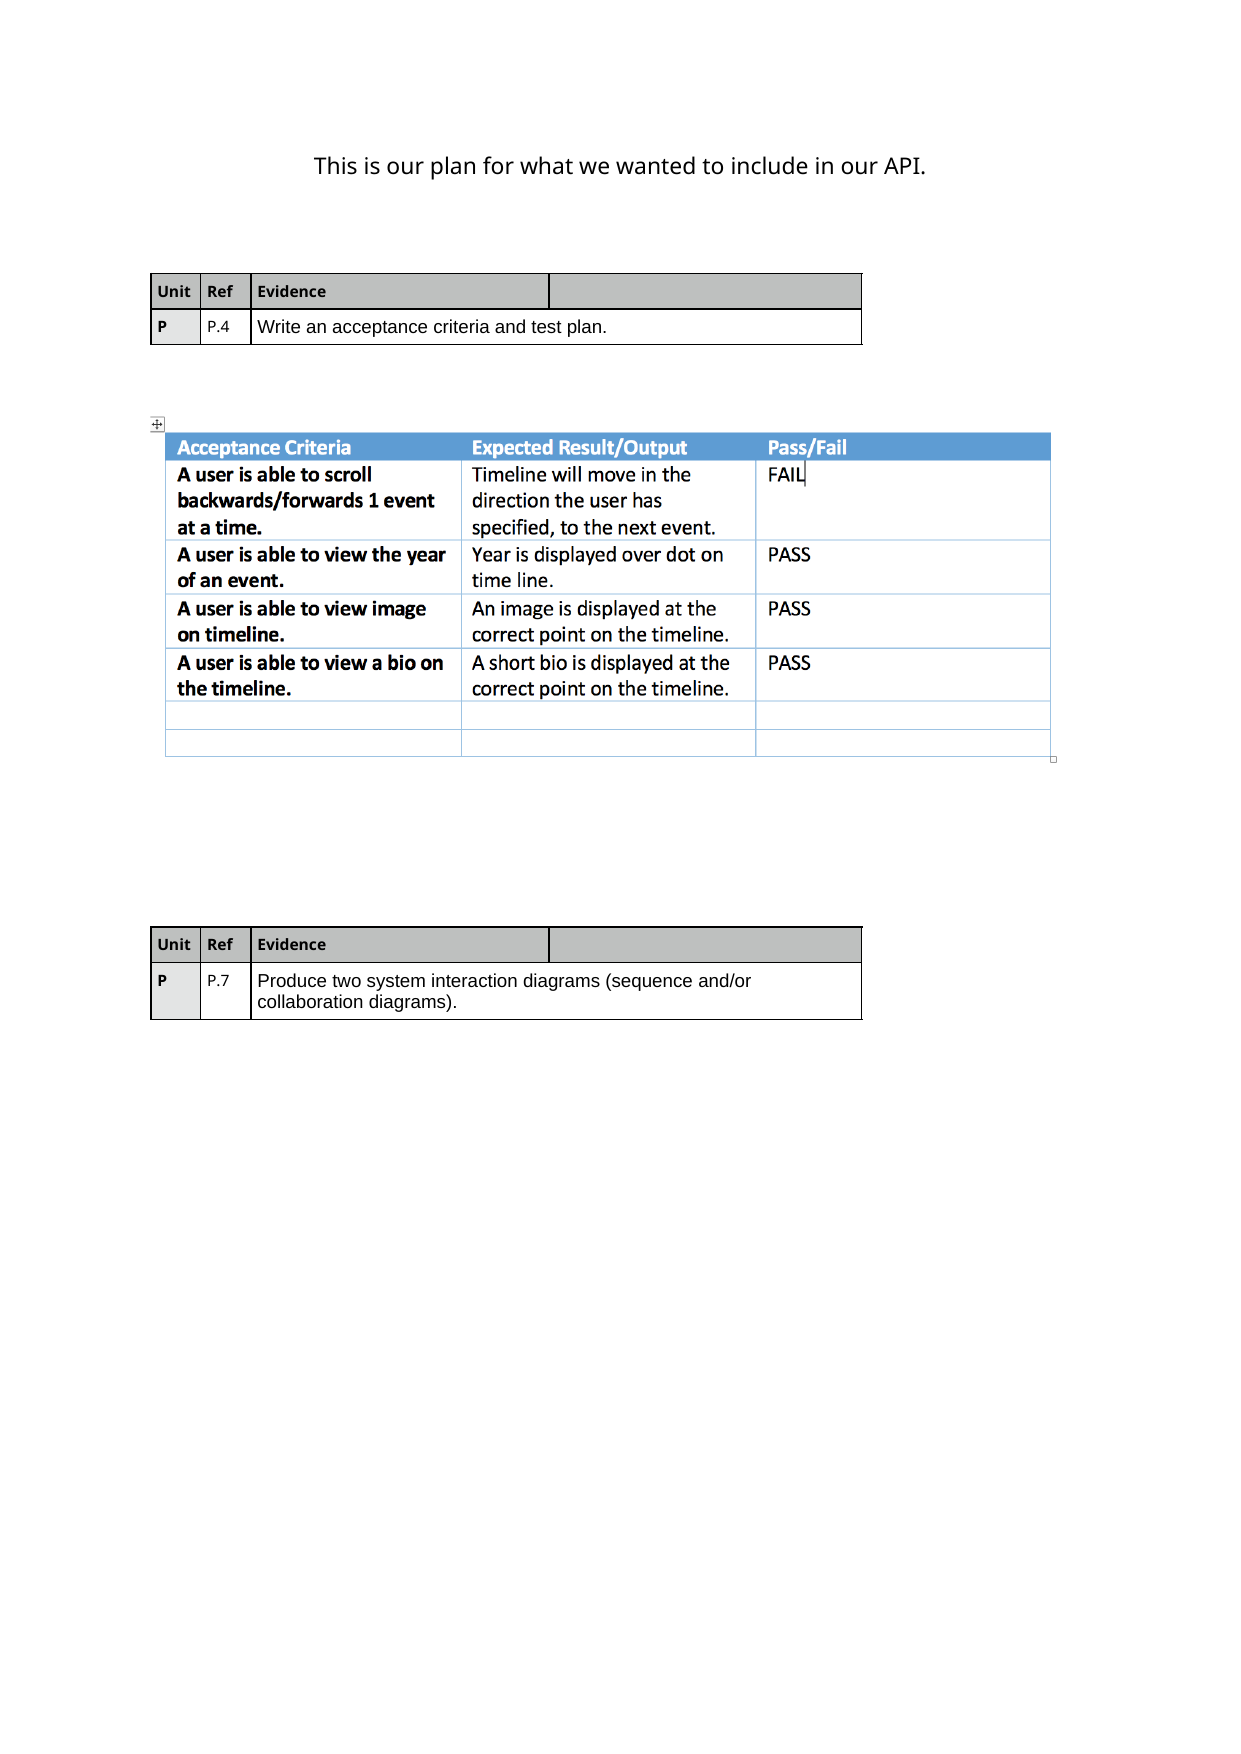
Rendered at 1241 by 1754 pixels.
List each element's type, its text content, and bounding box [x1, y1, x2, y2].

table_header Ref [201, 928, 250, 962]
table_cell P.7 [201, 963, 250, 1019]
table_header Ref [201, 274, 250, 308]
table_header Unit [152, 274, 200, 308]
table_cell Write an acceptance criteria and test plan. [252, 310, 861, 344]
picture [150, 374, 1090, 801]
table_header Unit [152, 928, 200, 962]
table_cell P [152, 310, 200, 344]
table_header [550, 274, 861, 308]
table_header Evidence [252, 928, 548, 962]
text This is our plan for what we wanted to include in our API. [150, 150, 1090, 181]
table_cell Produce two system interaction diagrams (sequence and/or collaboration diagrams). [252, 963, 861, 1019]
table_cell P.4 [201, 310, 250, 344]
table_header Evidence [252, 274, 548, 308]
table_cell P [152, 963, 200, 1019]
table_header [550, 928, 861, 962]
